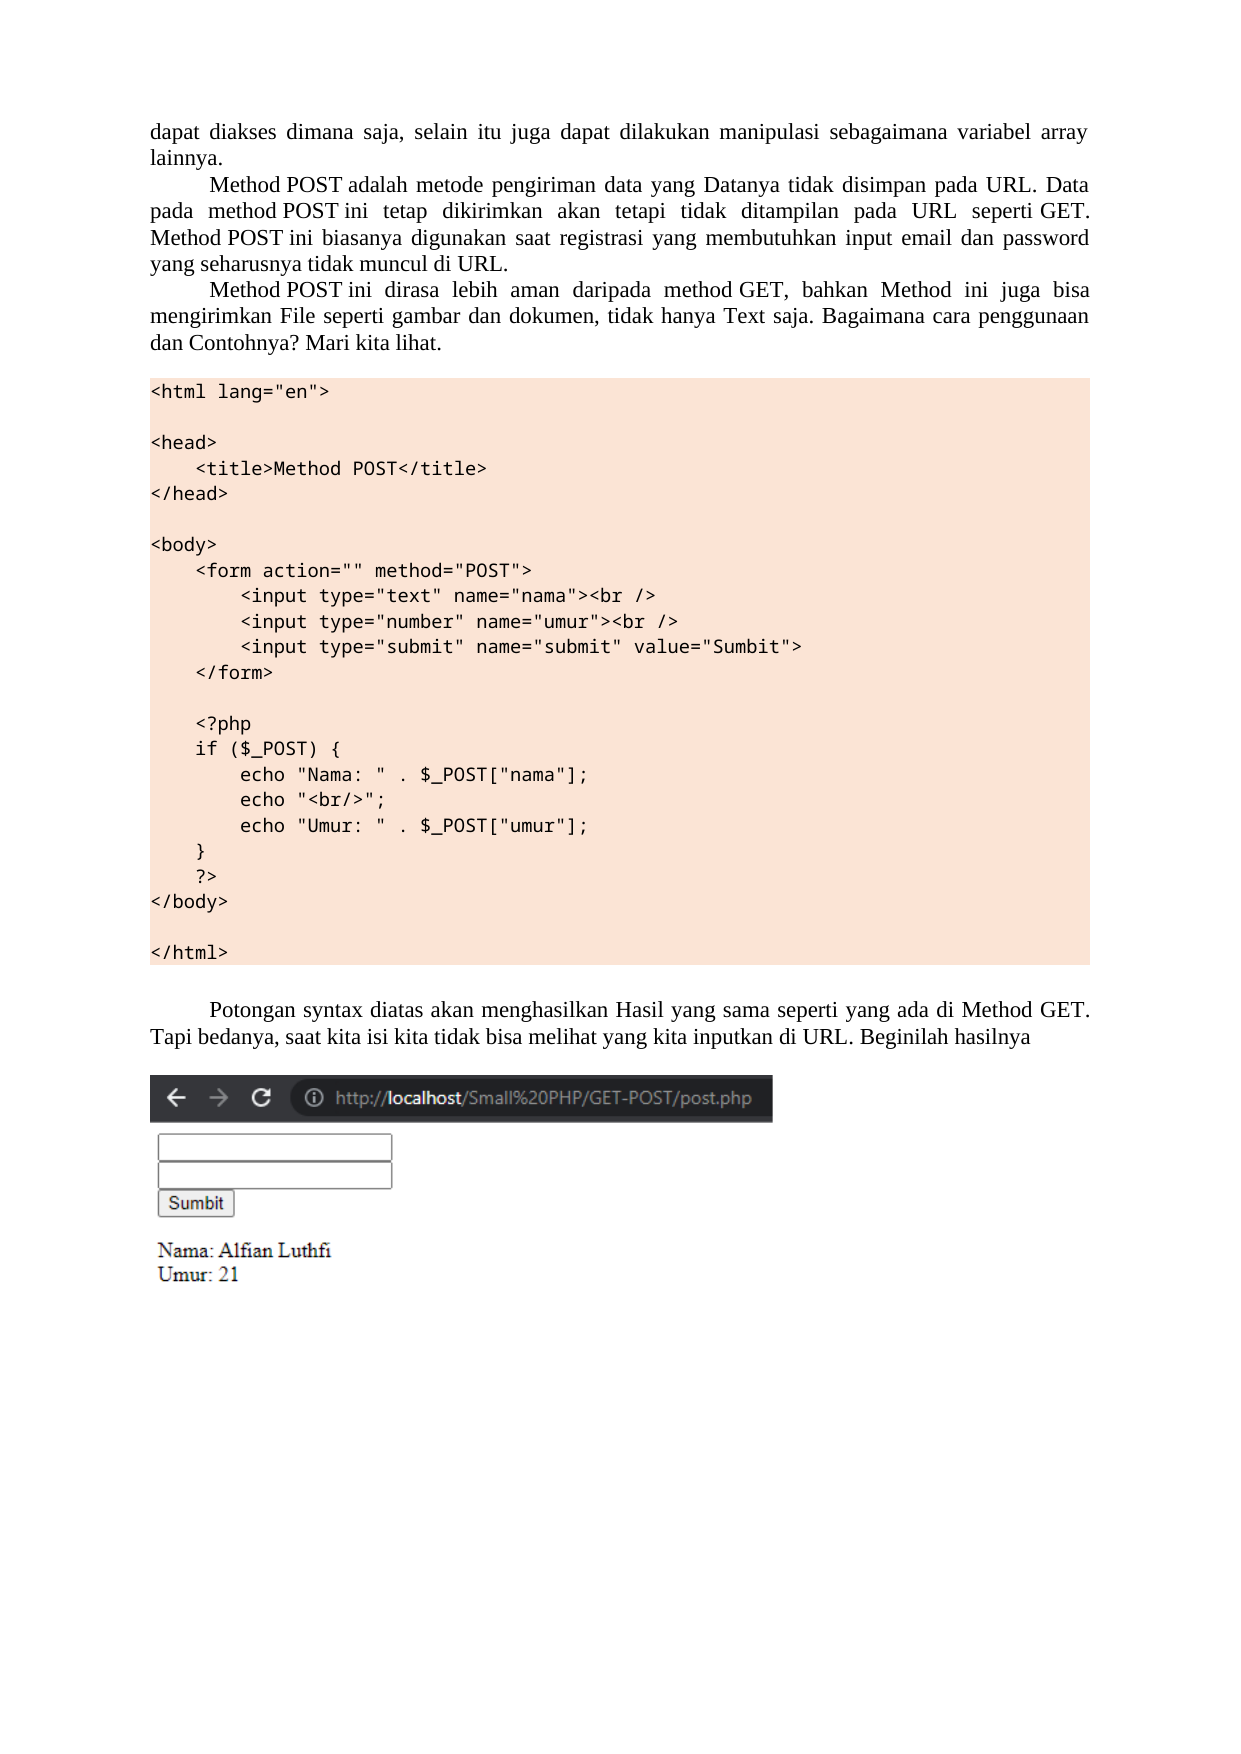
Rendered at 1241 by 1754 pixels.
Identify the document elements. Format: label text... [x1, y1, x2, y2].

text </body> [150, 889, 1090, 914]
text <html lang="en"> [150, 378, 1090, 404]
text if ($_POST) { [150, 736, 1090, 761]
text <body> [150, 531, 1090, 557]
text ?> [150, 863, 1090, 889]
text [150, 118, 1090, 171]
text <input type="text" name="nama"><br /> [150, 582, 1090, 608]
text echo "<br/>"; [150, 787, 1090, 812]
text echo "Umur: " . $_POST["umur"]; [150, 812, 1090, 838]
text <form action="" method="POST"> [150, 557, 1090, 582]
text Method POST adalah metode pengiriman data yang Datanya tidak disimpan pada URL. Data pada method POST ini tetap dikirimkan akan tetapi tidak ditampilan pada URL seperti GET. Method POST ini biasanya digunakan saat registrasi yang membutuhkan input email dan password yang seharusnya tidak muncul di URL. [150, 171, 1090, 276]
text </form> [150, 659, 1090, 684]
text <title>Method POST</title> [150, 455, 1090, 480]
text </head> [150, 480, 1090, 506]
text <input type="submit" name="submit" value="Sumbit"> [150, 633, 1090, 659]
picture [150, 1075, 773, 1296]
text </html> [150, 940, 1090, 965]
text <input type="number" name="umur"><br /> [150, 608, 1090, 633]
text Potongan syntax diatas akan menghasilkan Hasil yang sama seperti yang ada di Method GET. Tapi bedanya, saat kita isi kita tidak bisa melihat yang kita inputkan di URL. Beginilah hasilnya [150, 996, 1090, 1049]
text <head> [150, 429, 1090, 455]
text echo "Nama: " . $_POST["nama"]; [150, 761, 1090, 787]
text Method POST ini dirasa lebih aman daripada method GET, bahkan Method ini juga bisa mengirimkan File seperti gambar dan dokumen, tidak hanya Text saja. Bagaimana cara penggunaan dan Contohnya? Mari kita lihat. [150, 276, 1090, 355]
text } [150, 838, 1090, 863]
text <?php [150, 710, 1090, 736]
